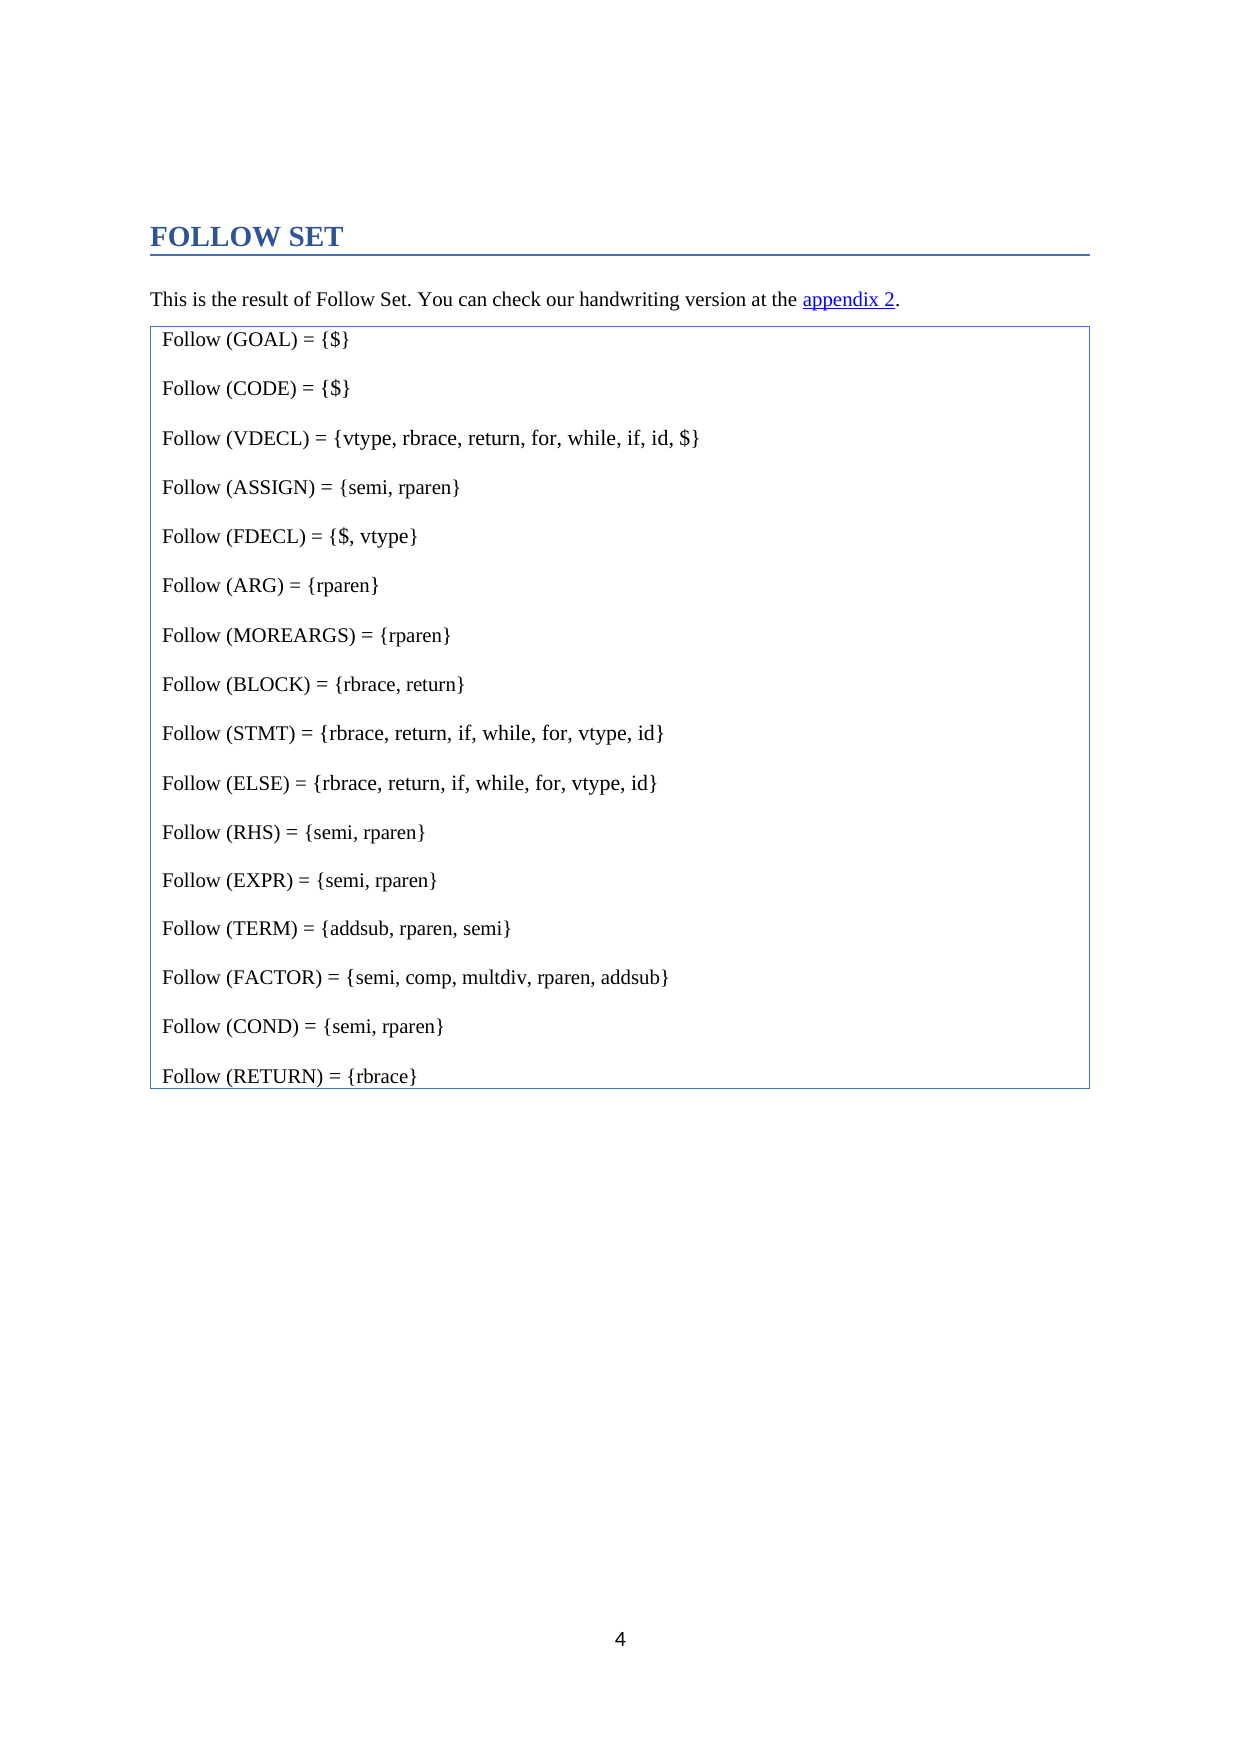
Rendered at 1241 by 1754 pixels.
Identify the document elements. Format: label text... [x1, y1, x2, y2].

subtitle FOLLOW SET [150, 219, 1090, 254]
text This is the result of Follow Set. You can check our handwriting version at the appendix 2. [150, 287, 1090, 311]
table_header Follow (GOAL) = {$} Follow (CODE) = {$} Follow (VDECL) = {vtype, rbrace, return, for, while, if, id, $} Follow (ASSIGN) = {semi, rparen} Follow (FDECL) = {$, vtype} Follow (ARG) = {rparen} Follow (MOREARGS) = {rparen} Follow (BLOCK) = {rbrace, return} Follow (STMT) = {rbrace, return, if, while, for, vtype, id} Follow (ELSE) = {rbrace, return, if, while, for, vtype, id} Follow (RHS) = {semi, rparen} Follow (EXPR) = {semi, rparen} Follow (TERM) = {addsub, rparen, semi} Follow (FACTOR) = {semi, comp, multdiv, rparen, addsub} Follow (COND) = {semi, rparen} Follow (RETURN) = {rbrace} [151, 327, 1089, 1088]
